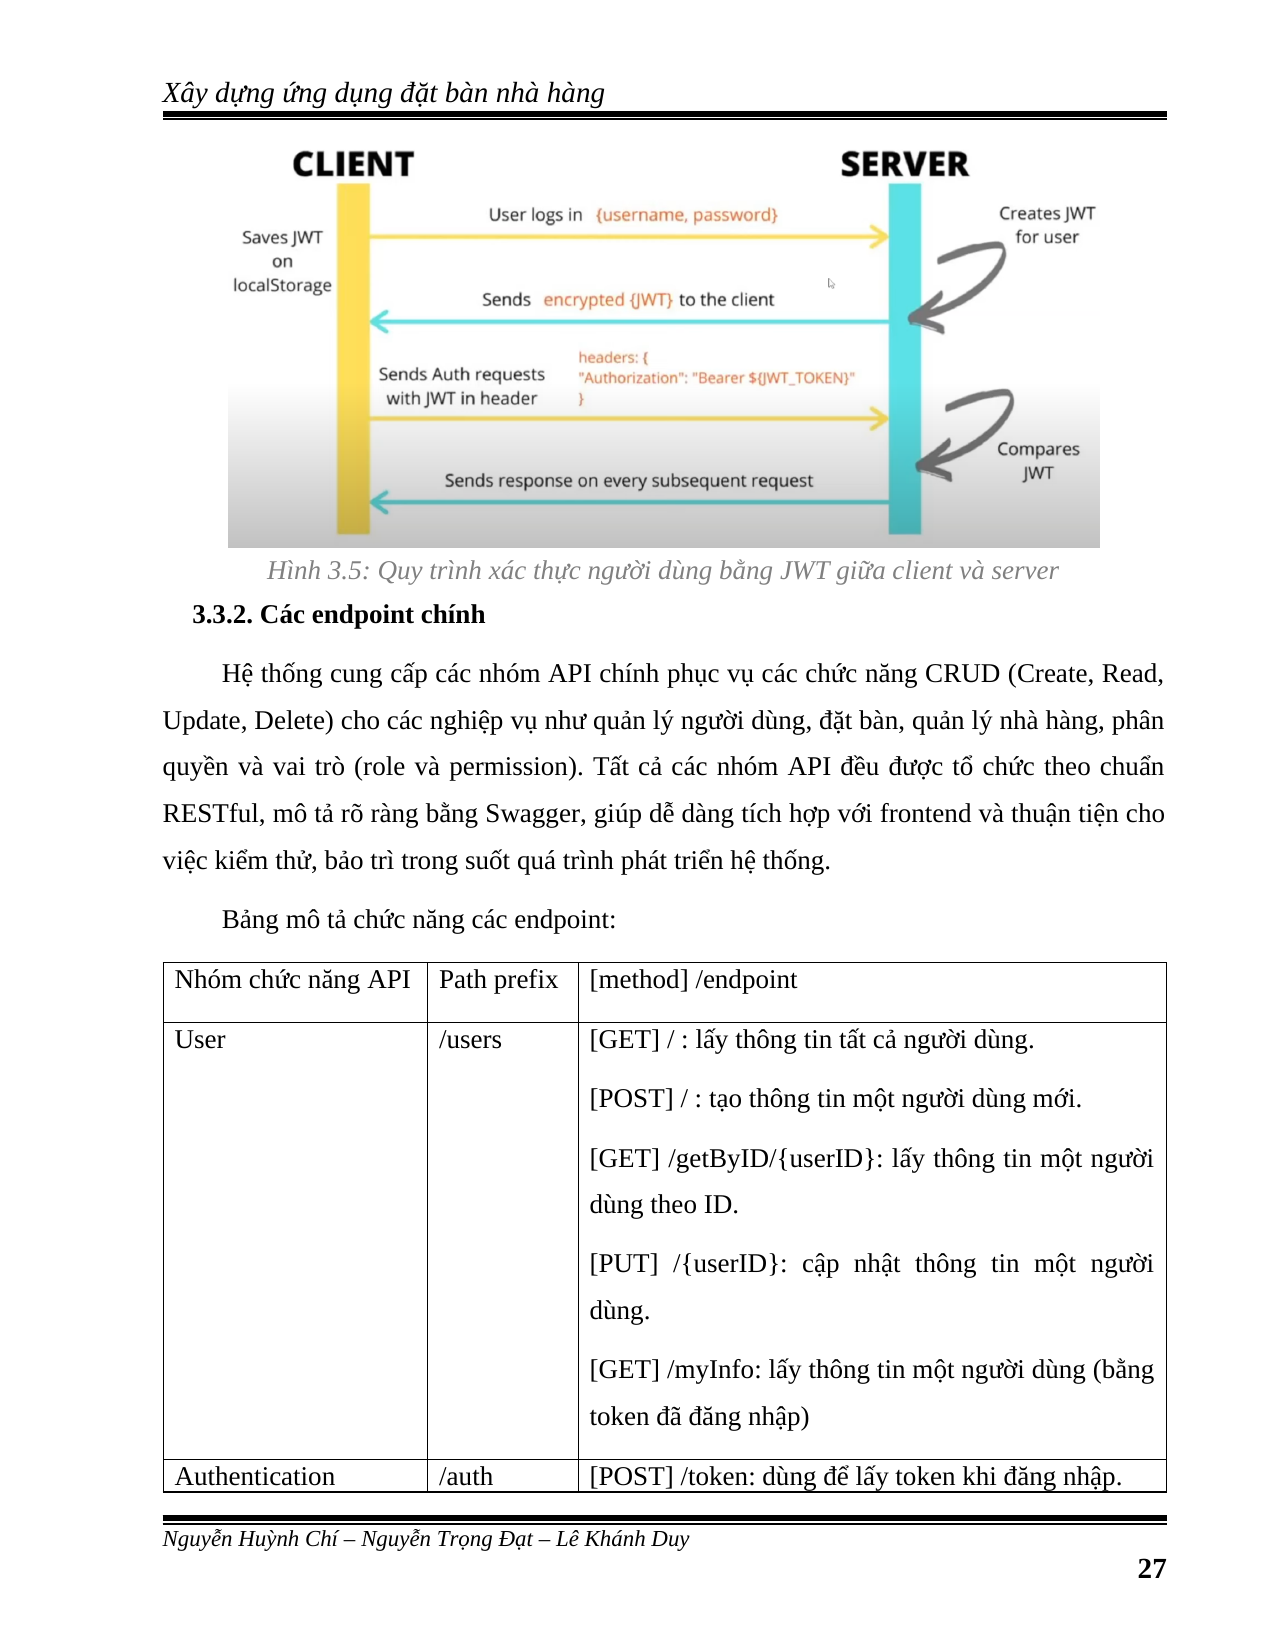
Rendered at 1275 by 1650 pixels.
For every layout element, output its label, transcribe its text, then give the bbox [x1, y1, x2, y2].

table_cell /auth [428, 1460, 578, 1491]
text Hình 3.5: Quy trình xác thực người dùng bằng JWT giữa client và server [162, 554, 1167, 585]
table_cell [579, 1460, 1166, 1491]
table_header Path prefix [428, 963, 578, 1022]
text Bảng mô tả chức năng các endpoint: [162, 903, 1167, 934]
table_cell Authentication [164, 1460, 427, 1491]
table_header Nhóm chức năng API [164, 963, 427, 1022]
text Hệ thống cung cấp các nhóm API chính phục vụ các chức năng CRUD (Create, Read, Update, Delete) cho các nghiệp vụ như quản lý người dùng, đặt bàn, quản lý nhà hàng, phân quyền và vai trò (role và permission). Tất cả các nhóm API đều được tổ chức theo chuẩn RESTful, mô tả rõ ràng bằng Swagger, giúp dễ dàng tích hợp với frontend và thuận tiện cho việc kiểm thử, bảo trì trong suốt quá trình phát triển hệ thống. [162, 657, 1167, 875]
table_header [method] /endpoint [579, 963, 1166, 1022]
picture [228, 141, 1100, 548]
subtitle 3.3.2. Các endpoint chính [162, 598, 1167, 629]
table_cell /users [428, 1023, 578, 1459]
table_cell [GET] / : lấy thông tin tất cả người dùng. [POST] / : tạo thông tin một người dùng mới. [GET] /getByID/{userID}: lấy thông tin một người dùng theo ID. [PUT] /{userID}: cập nhật thông tin một người dùng. [GET] /myInfo: lấy thông tin một người dùng (bằng token đã đăng nhập) [579, 1023, 1166, 1459]
table_cell User [164, 1023, 427, 1459]
